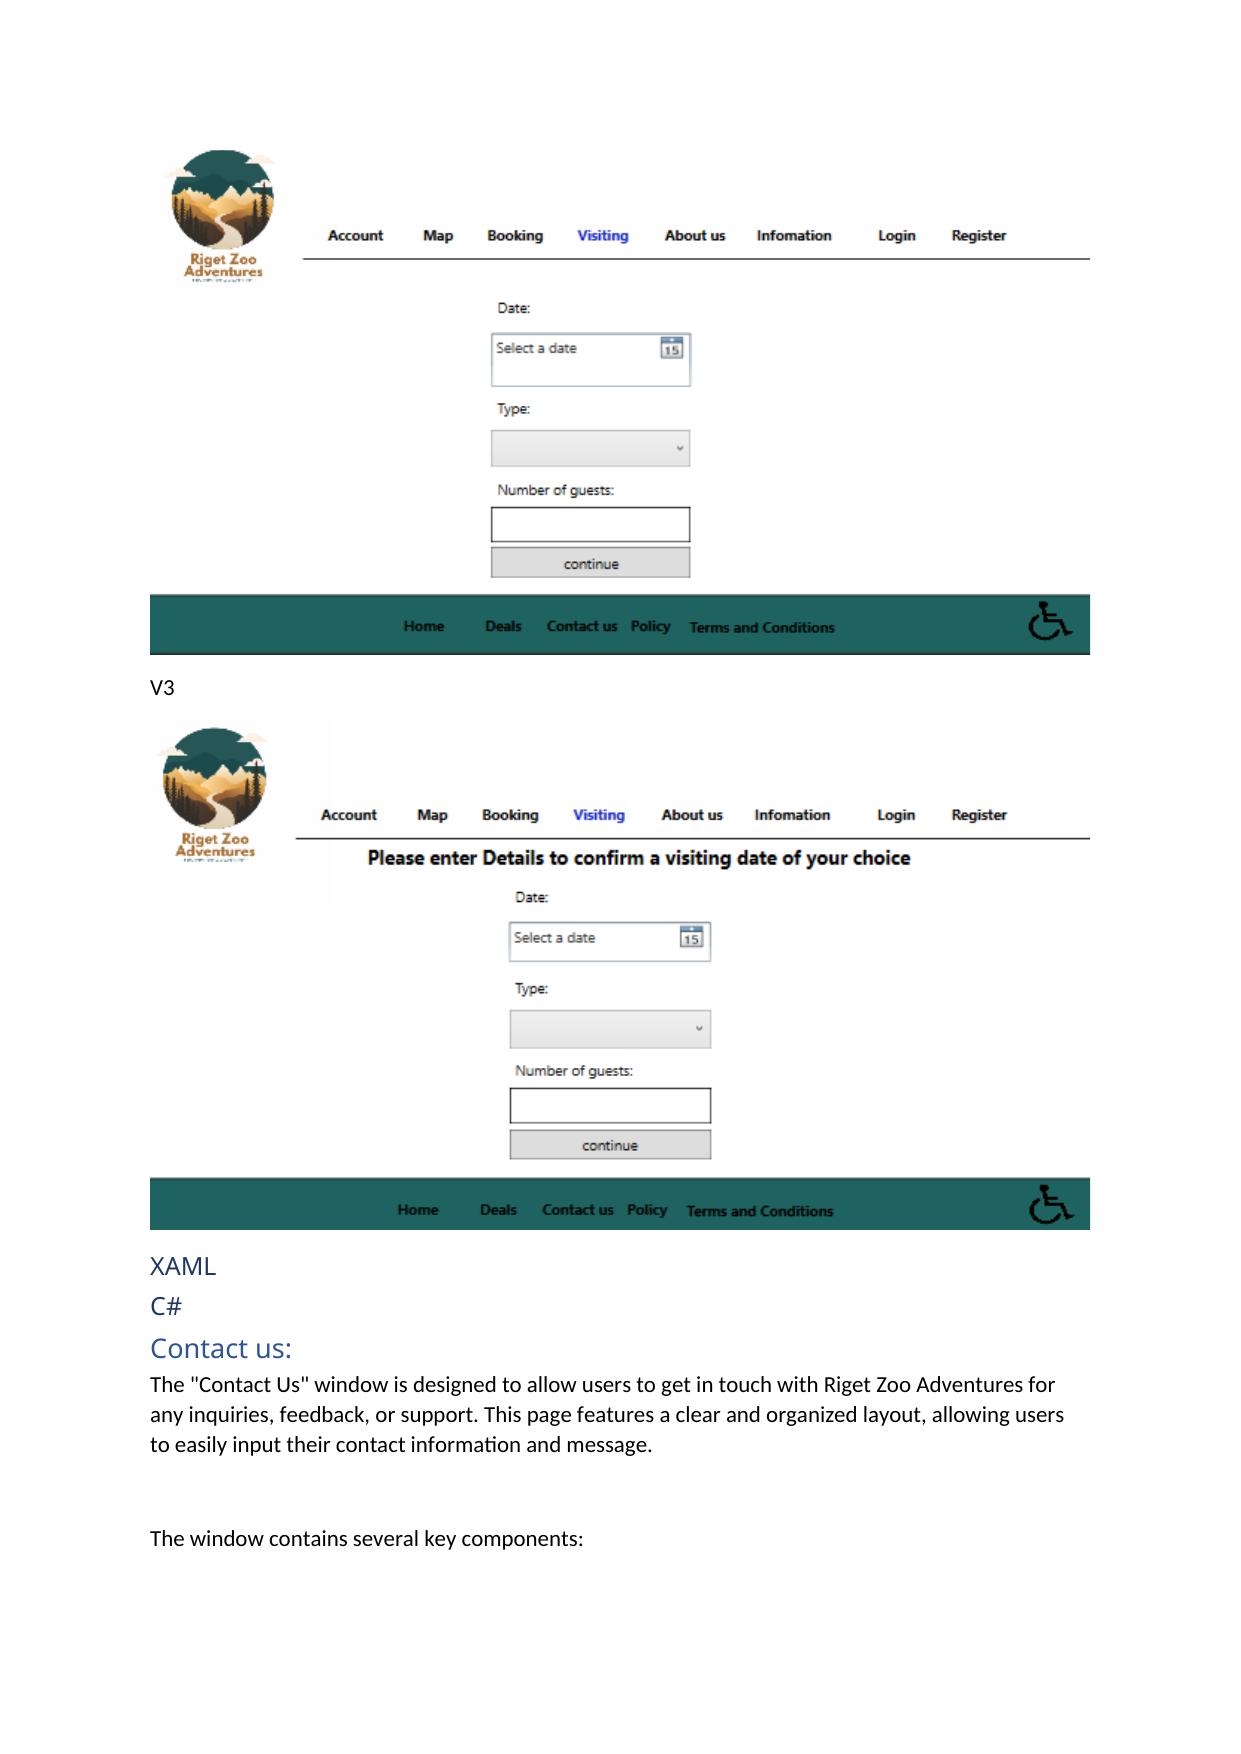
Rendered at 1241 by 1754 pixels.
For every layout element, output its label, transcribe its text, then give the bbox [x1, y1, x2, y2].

subtitle Contact us: [150, 1330, 1090, 1367]
picture [150, 720, 1091, 1230]
subtitle C# [150, 1289, 1090, 1323]
text V3 [150, 673, 1090, 702]
picture [150, 150, 1091, 655]
text The "Contact Us" window is designed to allow users to get in touch with Riget Zoo Adventures for any inquiries, feedback, or support. This page features a clear and organized layout, allowing users to easily input their contact information and message. [150, 1370, 1090, 1458]
subtitle XAML [150, 1248, 1090, 1282]
text The window contains several key components: [150, 1524, 1090, 1552]
